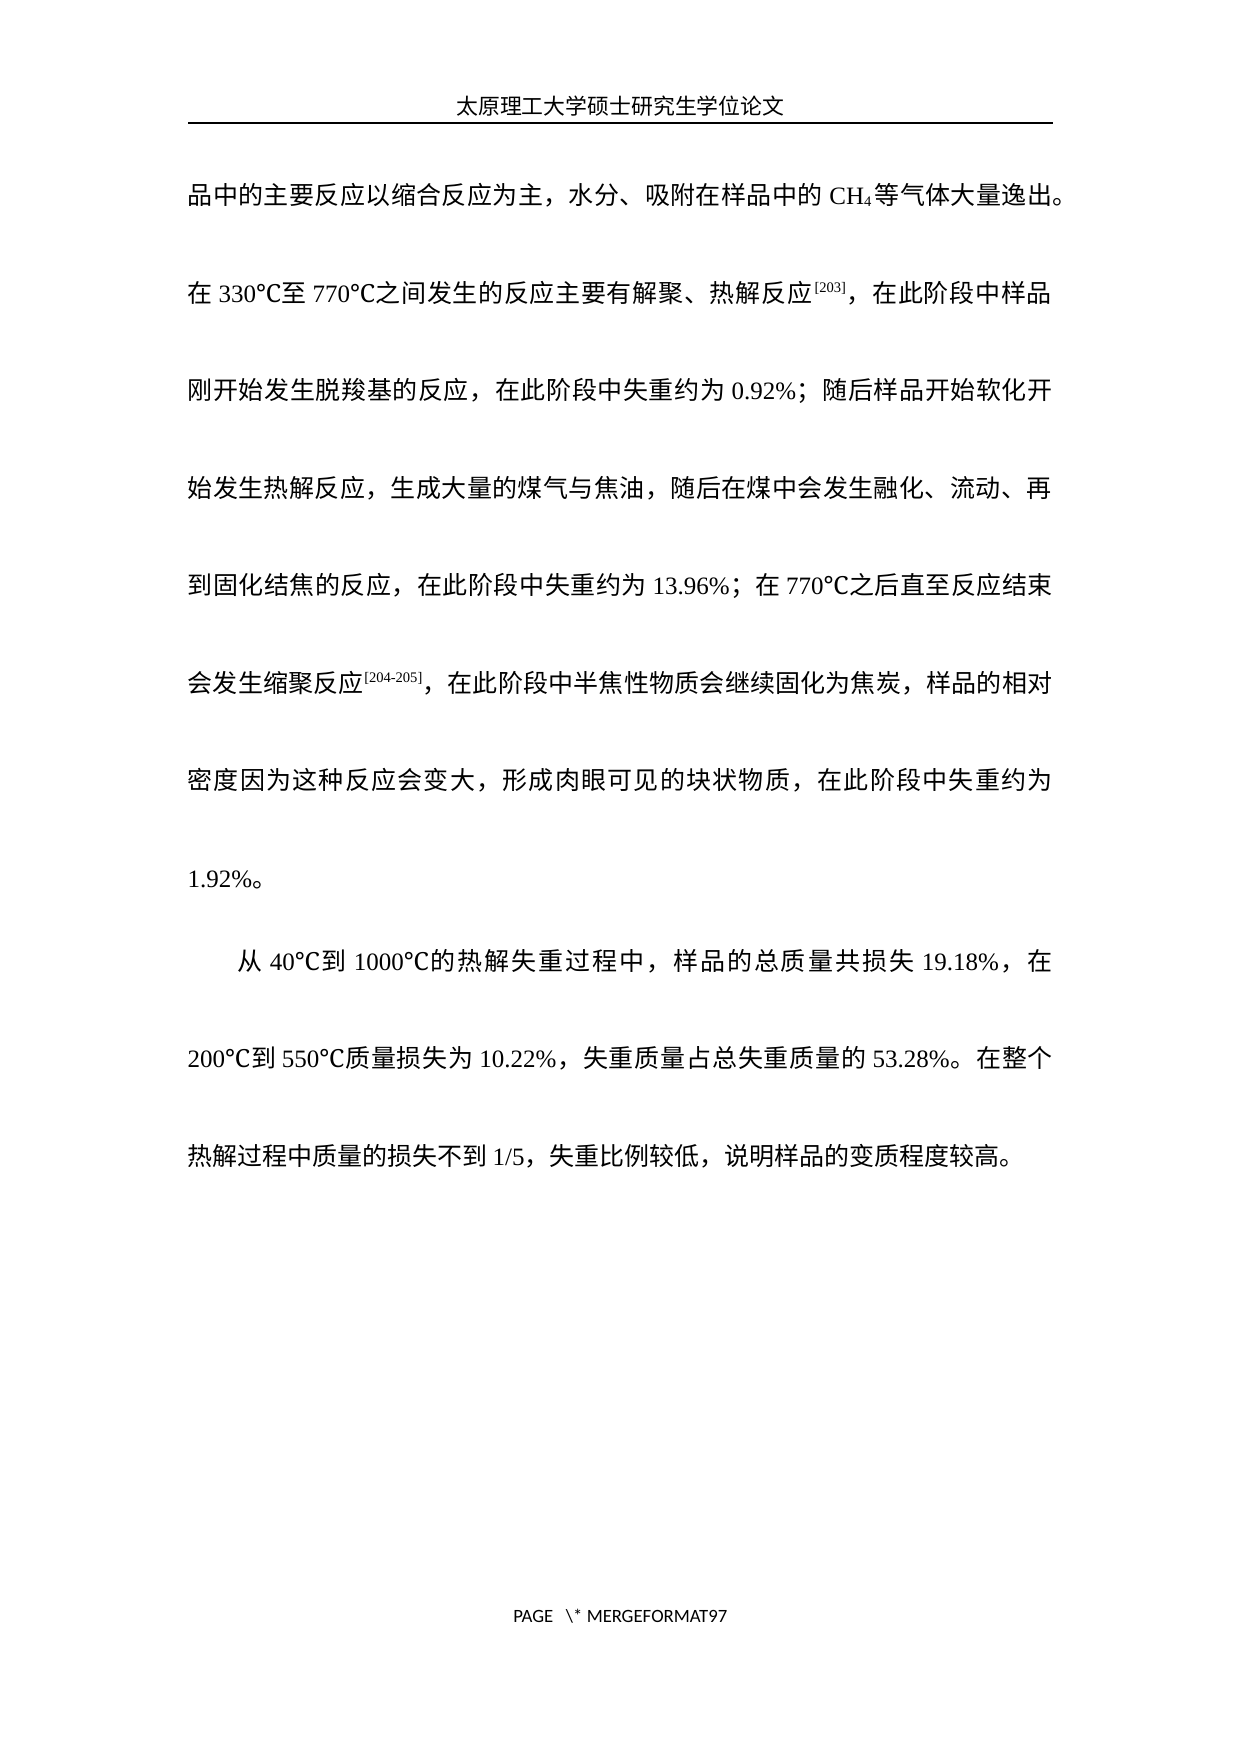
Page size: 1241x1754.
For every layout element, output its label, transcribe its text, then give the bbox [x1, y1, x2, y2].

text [187, 161, 1053, 909]
text 从40℃到1000℃的热解失重过程中，样品的总质量共损失19.18%，在200℃到550℃质量损失为10.22%，失重质量占总失重质量的53.28%。在整个热解过程中质量的损失不到1/5，失重比例较低，说明样品的变质程度较高。 [187, 927, 1053, 1187]
